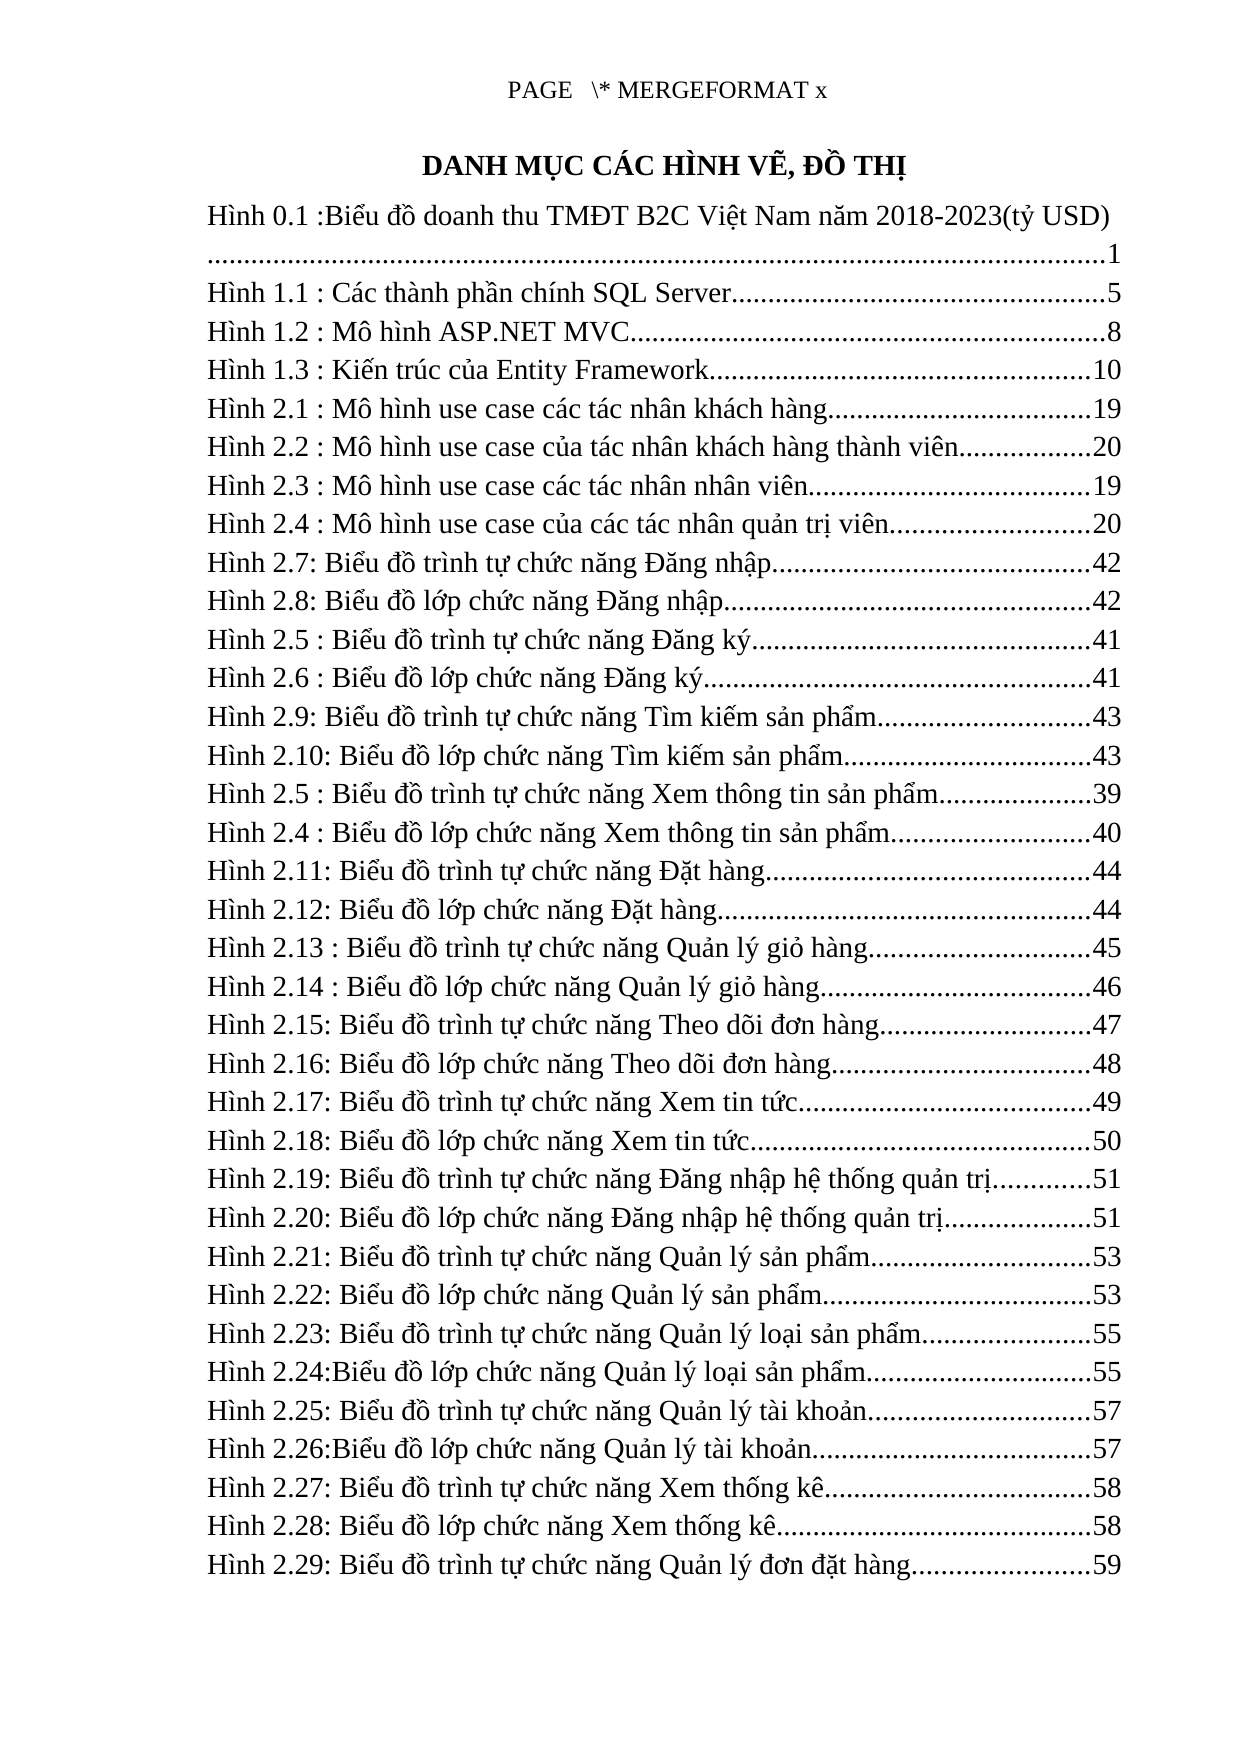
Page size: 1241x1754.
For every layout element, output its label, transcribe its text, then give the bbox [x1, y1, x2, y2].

text Hình 1.1 : Các thành phần chính SQL Server 5 [207, 275, 1122, 309]
text Hình 2.24:Biểu đồ lớp chức năng Quản lý loại sản phẩm 55 [207, 1354, 1122, 1388]
text Hình 2.21: Biểu đồ trình tự chức năng Quản lý sản phẩm 53 [207, 1239, 1122, 1272]
text Hình 2.29: Biểu đồ trình tự chức năng Quản lý đơn đặt hàng 59 [207, 1547, 1122, 1581]
text Hình 2.18: Biểu đồ lớp chức năng Xem tin tức 50 [207, 1123, 1122, 1157]
text Hình 0.1 :Biểu đồ doanh thu TMĐT B2C Việt Nam năm 2018-2023(tỷ USD) 1 [207, 198, 1122, 270]
text Hình 2.9: Biểu đồ trình tự chức năng Tìm kiếm sản phẩm. 43 [207, 699, 1122, 733]
text Hình 2.20: Biểu đồ lớp chức năng Đăng nhập hệ thống quản trị 51 [207, 1200, 1122, 1234]
text Hình 2.12: Biểu đồ lớp chức năng Đặt hàng 44 [207, 892, 1122, 925]
text Hình 2.4 : Mô hình use case của các tác nhân quản trị viên 20 [207, 506, 1122, 540]
text Hình 2.4 : Biểu đồ lớp chức năng Xem thông tin sản phẩm 40 [207, 815, 1122, 848]
text Hình 2.11: Biểu đồ trình tự chức năng Đặt hàng 44 [207, 853, 1122, 887]
text Hình 2.7: Biểu đồ trình tự chức năng Đăng nhập 42 [207, 545, 1122, 578]
text Hình 2.22: Biểu đồ lớp chức năng Quản lý sản phẩm 53 [207, 1277, 1122, 1311]
text Hình 2.8: Biểu đồ lớp chức năng Đăng nhập 42 [207, 583, 1122, 617]
text Hình 2.28: Biểu đồ lớp chức năng Xem thống kê 58 [207, 1508, 1122, 1542]
text Hình 1.2 : Mô hình ASP.NET MVC 8 [207, 314, 1122, 347]
text Hình 2.23: Biểu đồ trình tự chức năng Quản lý loại sản phẩm 55 [207, 1316, 1122, 1349]
text Hình 2.26:Biểu đồ lớp chức năng Quản lý tài khoản 57 [207, 1431, 1122, 1465]
text Hình 2.5 : Biểu đồ trình tự chức năng Xem thông tin sản phẩm 39 [207, 776, 1122, 810]
text Hình 2.15: Biểu đồ trình tự chức năng Theo dõi đơn hàng 47 [207, 1007, 1122, 1041]
text Hình 2.6 : Biểu đồ lớp chức năng Đăng ký 41 [207, 661, 1122, 694]
text Hình 2.5 : Biểu đồ trình tự chức năng Đăng ký 41 [207, 622, 1122, 656]
text Hình 2.1 : Mô hình use case các tác nhân khách hàng 19 [207, 391, 1122, 424]
text Hình 2.14 : Biểu đồ lớp chức năng Quản lý giỏ hàng 46 [207, 969, 1122, 1002]
text Hình 2.10: Biểu đồ lớp chức năng Tìm kiếm sản phẩm 43 [207, 738, 1122, 771]
text Hình 2.25: Biểu đồ trình tự chức năng Quản lý tài khoản 57 [207, 1393, 1122, 1426]
text Hình 2.19: Biểu đồ trình tự chức năng Đăng nhập hệ thống quản trị 51 [207, 1162, 1122, 1195]
text Hình 2.16: Biểu đồ lớp chức năng Theo dõi đơn hàng 48 [207, 1046, 1122, 1079]
text Hình 1.3 : Kiến trúc của Entity Framework 10 [207, 352, 1122, 386]
text Hình 2.17: Biểu đồ trình tự chức năng Xem tin tức 49 [207, 1084, 1122, 1118]
title DANH MỤC CÁC HÌNH VẼ, ĐỒ THỊ [207, 148, 1122, 181]
text Hình 2.2 : Mô hình use case của tác nhân khách hàng thành viên 20 [207, 429, 1122, 463]
text Hình 2.27: Biểu đồ trình tự chức năng Xem thống kê 58 [207, 1470, 1122, 1503]
text Hình 2.3 : Mô hình use case các tác nhân nhân viên 19 [207, 468, 1122, 501]
text Hình 2.13 : Biểu đồ trình tự chức năng Quản lý giỏ hàng 45 [207, 930, 1122, 964]
